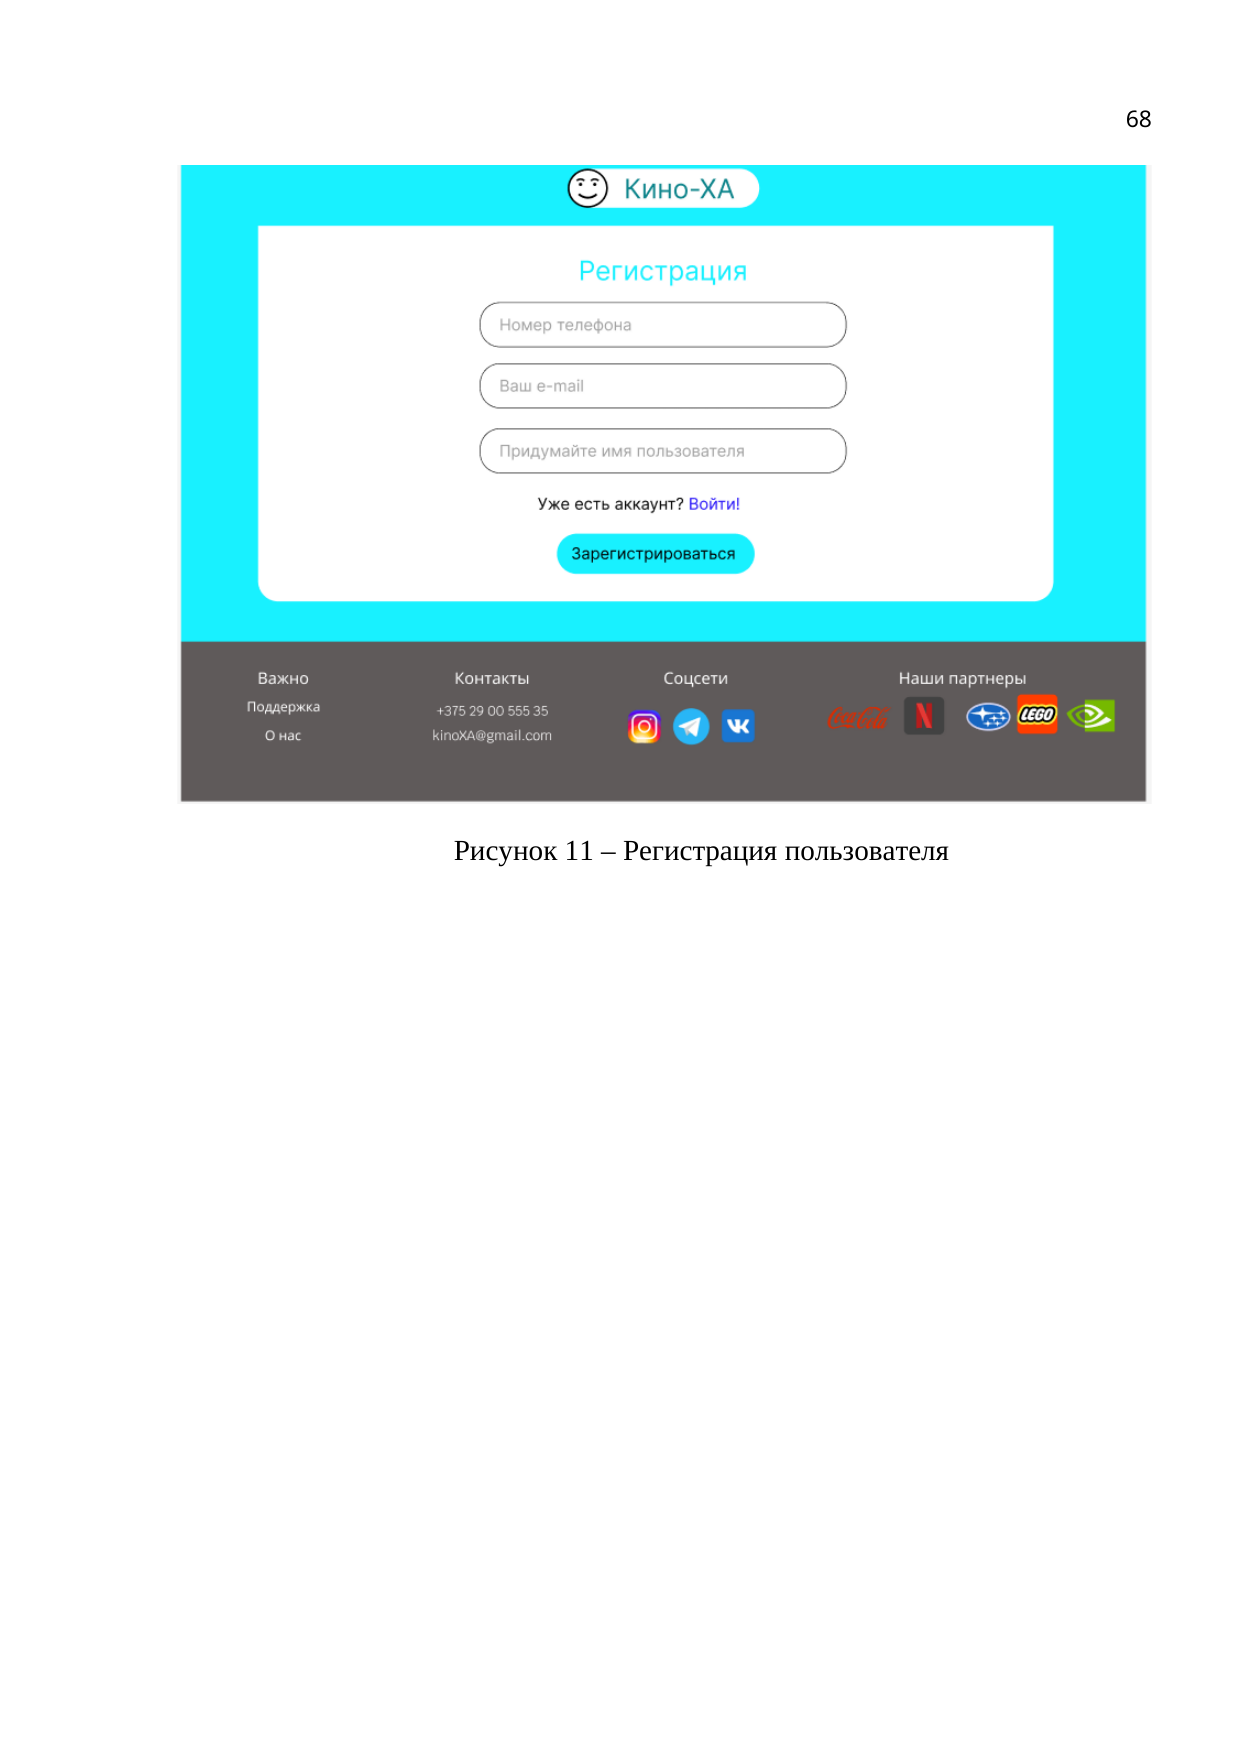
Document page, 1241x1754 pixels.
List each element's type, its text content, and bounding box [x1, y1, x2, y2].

picture [177, 165, 1152, 804]
text Рисунок 11 – Регистрация пользователя [177, 833, 1152, 867]
